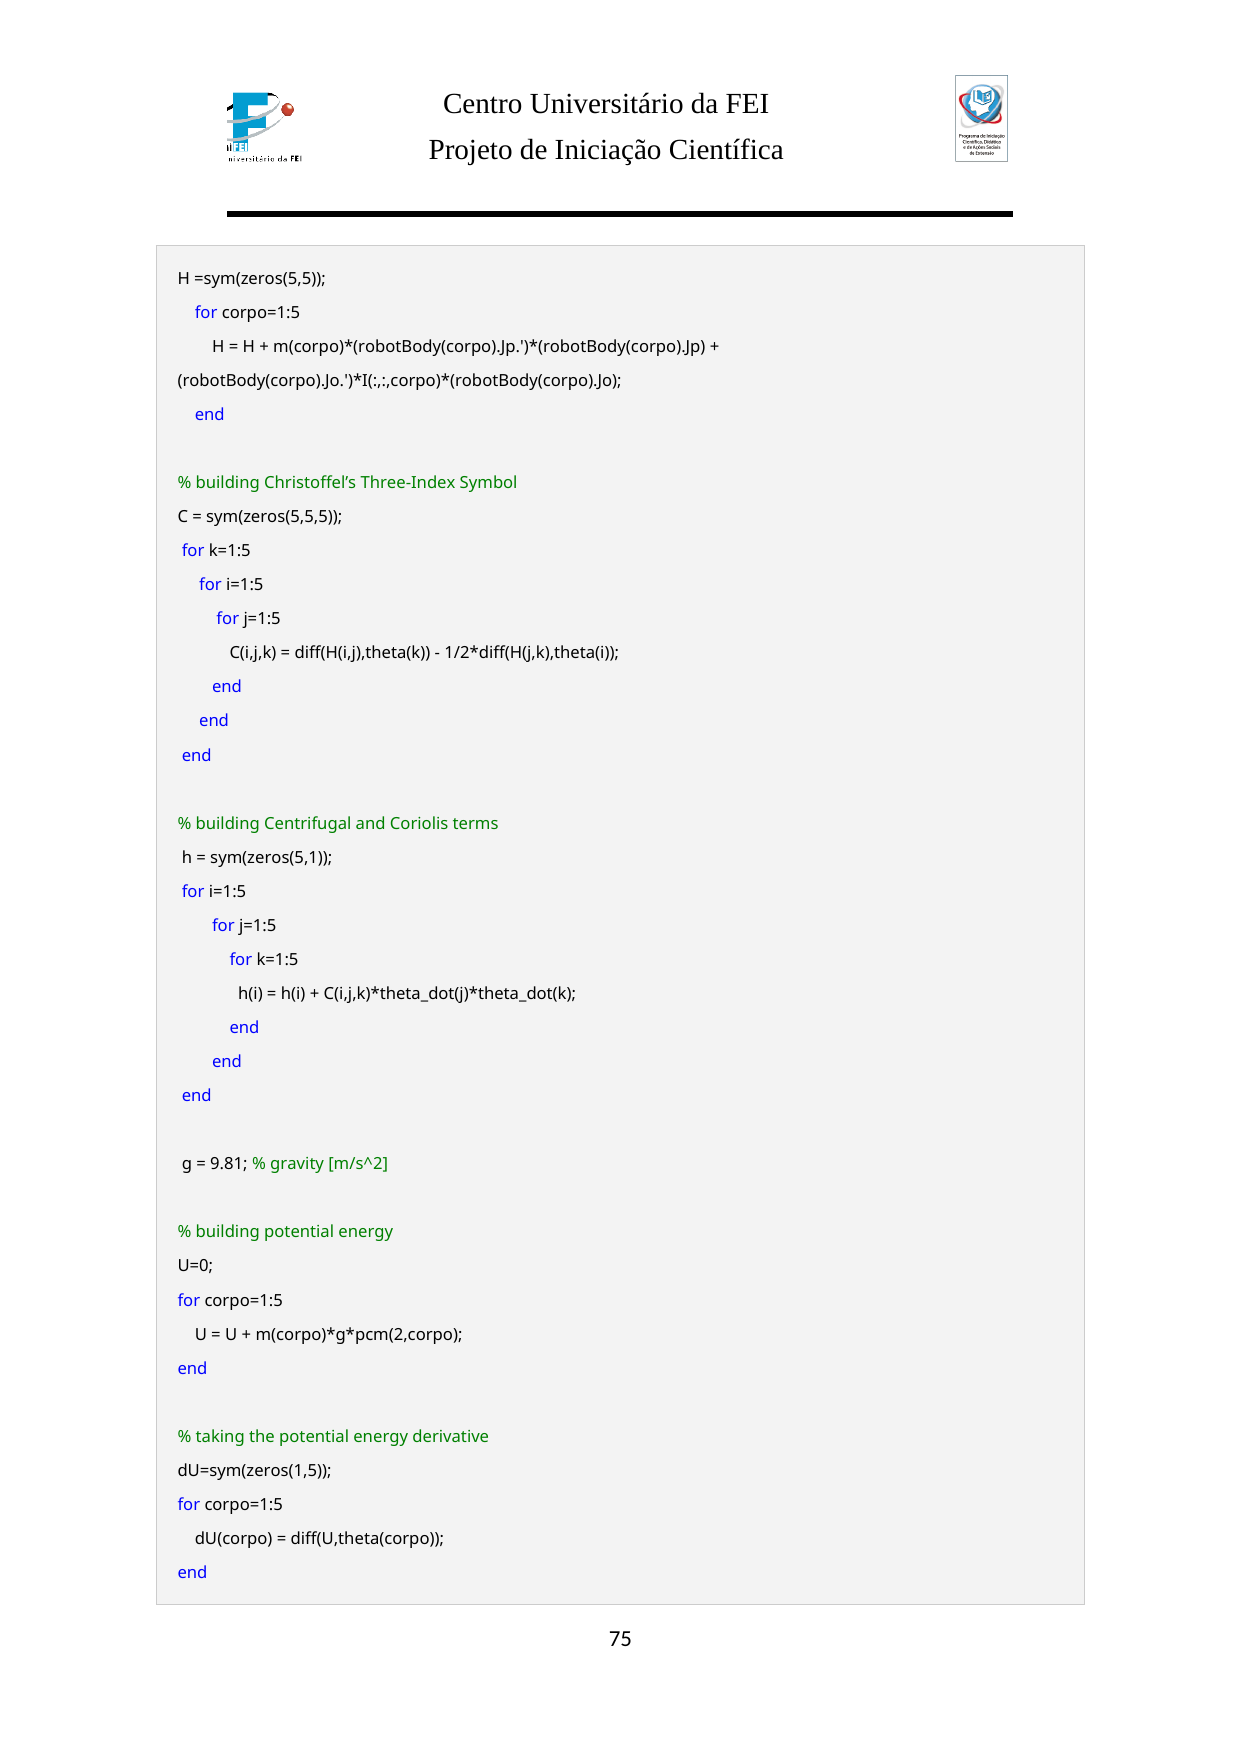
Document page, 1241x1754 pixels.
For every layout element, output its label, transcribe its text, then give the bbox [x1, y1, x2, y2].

picture [954, 73, 1009, 163]
picture [227, 92, 302, 162]
